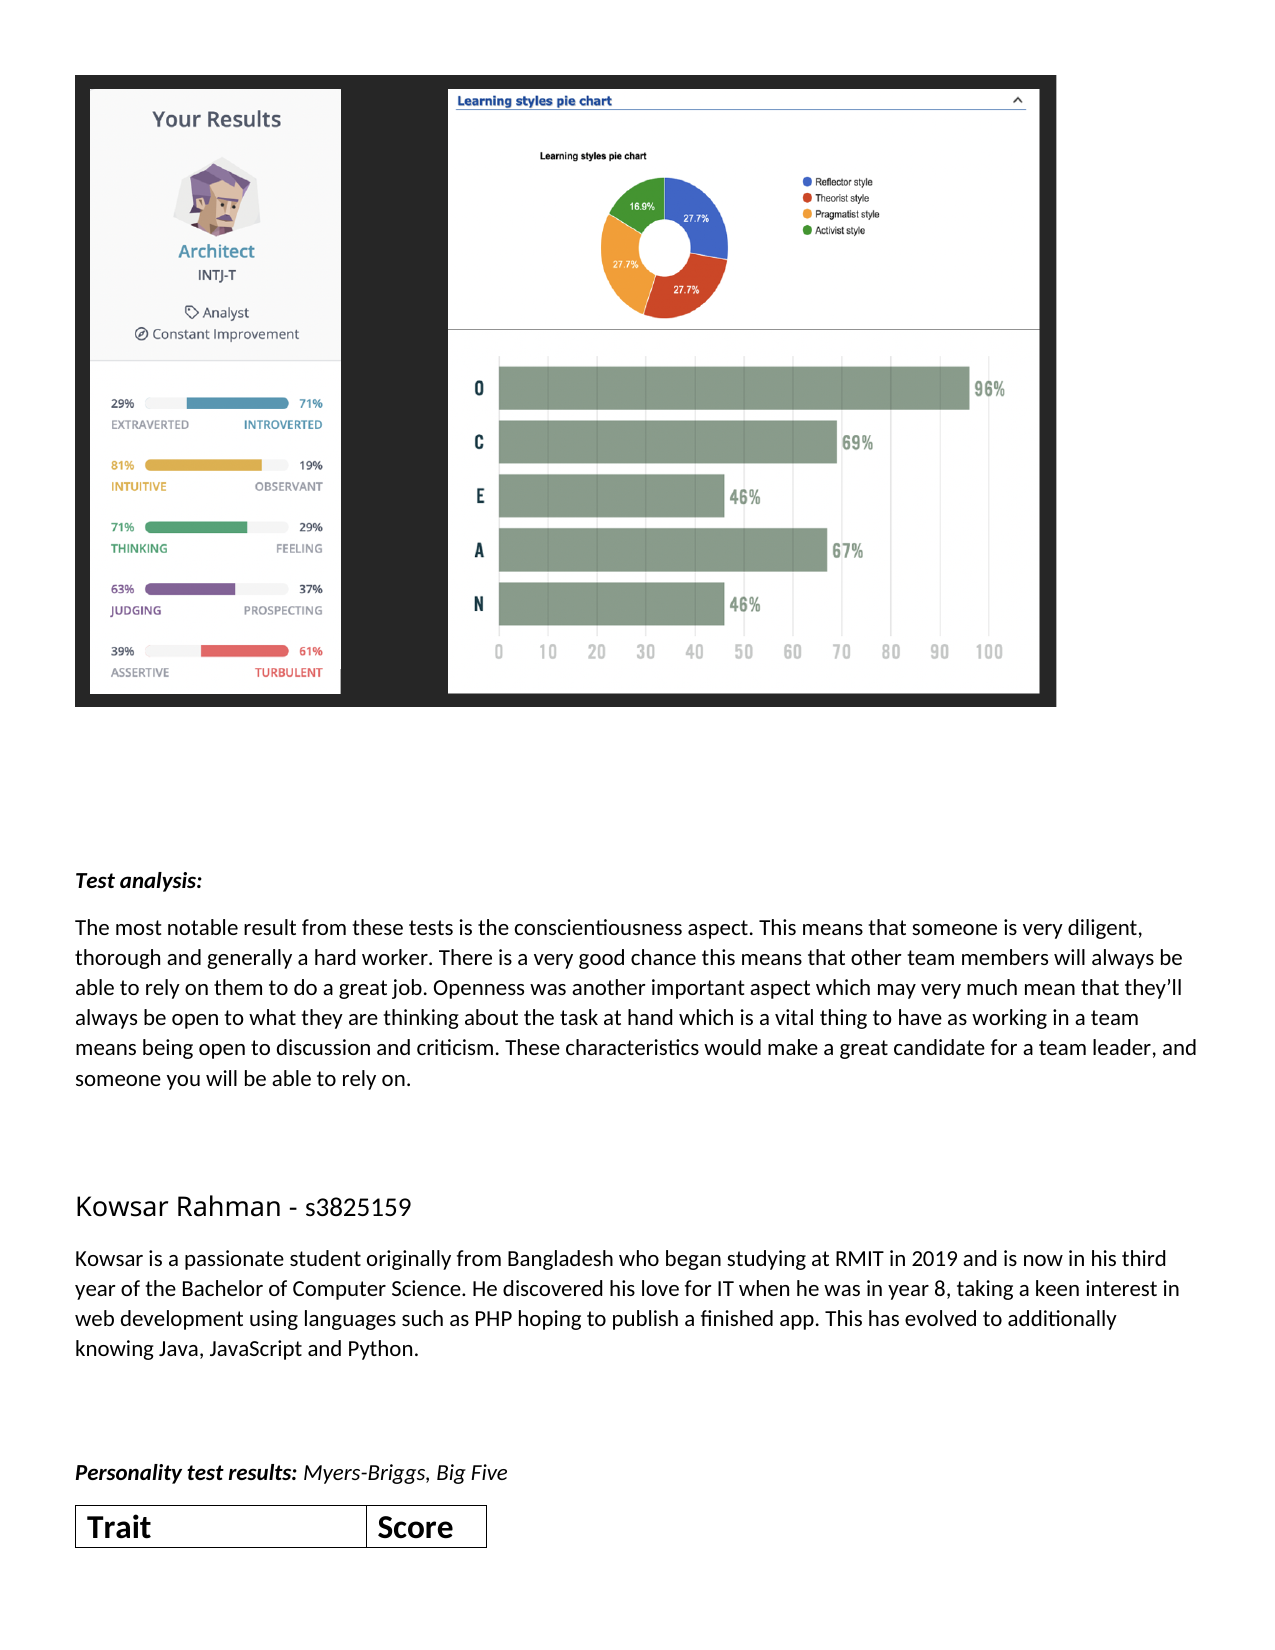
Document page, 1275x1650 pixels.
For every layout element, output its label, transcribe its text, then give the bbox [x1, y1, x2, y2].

table_header Trait [76, 1506, 366, 1547]
text Personality test results: Myers-Briggs, Big Five [75, 1458, 1200, 1486]
picture [75, 75, 1057, 707]
text The most notable result from these tests is the conscientiousness aspect. This means that someone is very diligent, thorough and generally a hard worker. There is a very good chance this means that other team members will always be able to rely on them to do a great job. Openness was another important aspect which may very much mean that they’ll always be open to what they are thinking about the task at hand which is a vital thing to have as working in a team means being open to discussion and criticism. These characteristics would make a great candidate for a team leader, and someone you will be able to rely on. [75, 913, 1200, 1092]
table_header Score [367, 1506, 486, 1547]
text Kowsar Rahman - s3825159 [75, 1187, 1200, 1224]
text Test analysis: [75, 866, 1200, 894]
text Kowsar is a passionate student originally from Bangladesh who began studying at RMIT in 2019 and is now in his third year of the Bachelor of Computer Science. He discovered his love for IT when he was in year 8, taking a keen interest in web development using languages such as PHP hoping to publish a finished app. This has evolved to additionally knowing Java, JavaScript and Python. [75, 1244, 1200, 1363]
